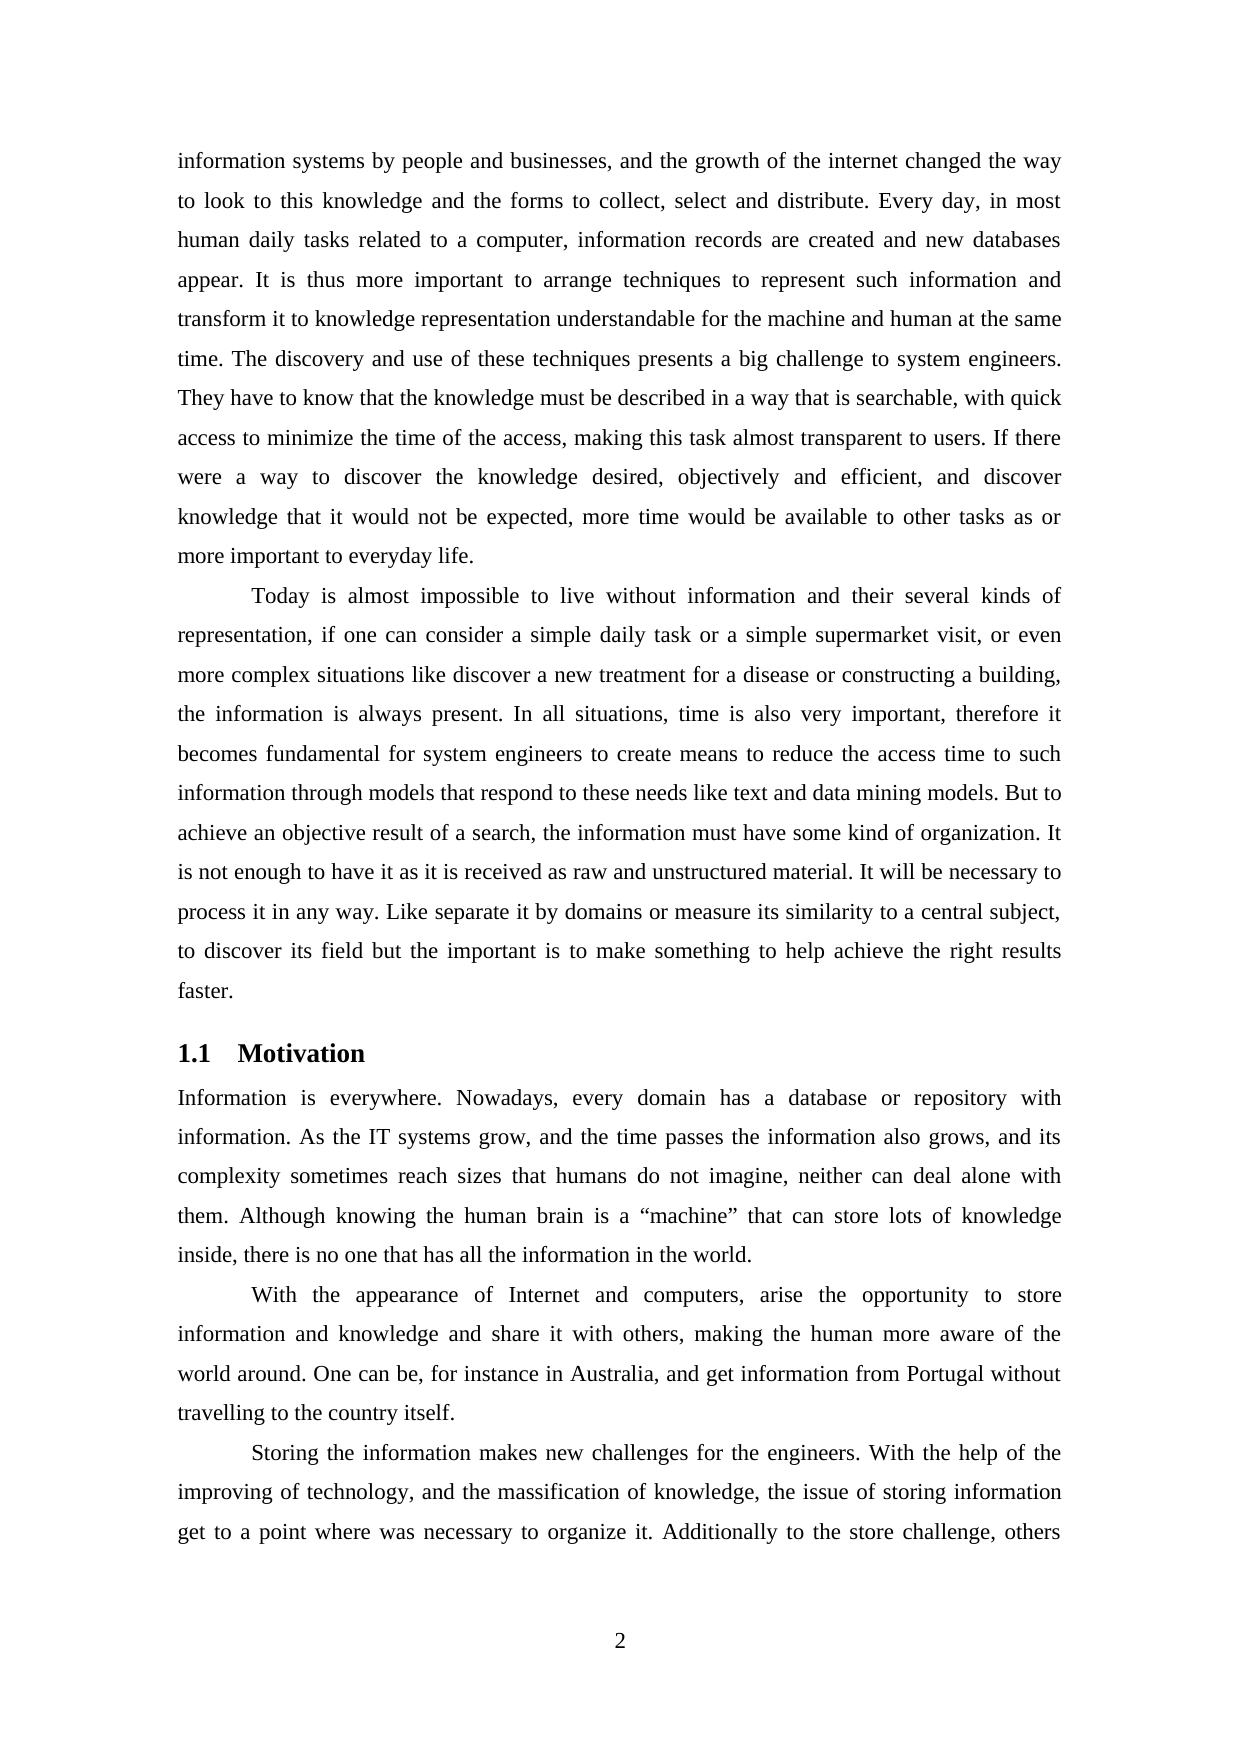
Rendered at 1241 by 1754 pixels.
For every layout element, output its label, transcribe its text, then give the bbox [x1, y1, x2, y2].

text Today is almost impossible to live without information and their several kinds of representation, if one can consider a simple daily task or a simple supermarket visit, or even more complex situations like discover a new treatment for a disease or constructing a building, the information is always present. In all situations, time is also very important, therefore it becomes fundamental for system engineers to create means to reduce the access time to such information through models that respond to these needs like text and data mining models. But to achieve an objective result of a search, the information must have some kind of organization. It is not enough to have it as it is received as raw and unstructured material. It will be necessary to process it in any way. Like separate it by domains or measure its similarity to a central subject, to discover its field but the important is to make something to help achieve the right results faster. [177, 582, 1063, 1003]
subtitle Motivation [177, 1037, 1063, 1068]
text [177, 148, 1063, 569]
text Information is everywhere. Nowadays, every domain has a database or repository with information. As the IT systems grow, and the time passes the information also grows, and its complexity sometimes reach sizes that humans do not imagine, neither can deal alone with them. Although knowing the human brain is a “machine” that can store lots of knowledge inside, there is no one that has all the information in the world. [177, 1084, 1063, 1268]
text With the appearance of Internet and computers, arise the opportunity to store information and knowledge and share it with others, making the human more aware of the world around. One can be, for instance in Australia, and get information from Portugal without travelling to the country itself. [177, 1281, 1063, 1426]
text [177, 1439, 1063, 1544]
